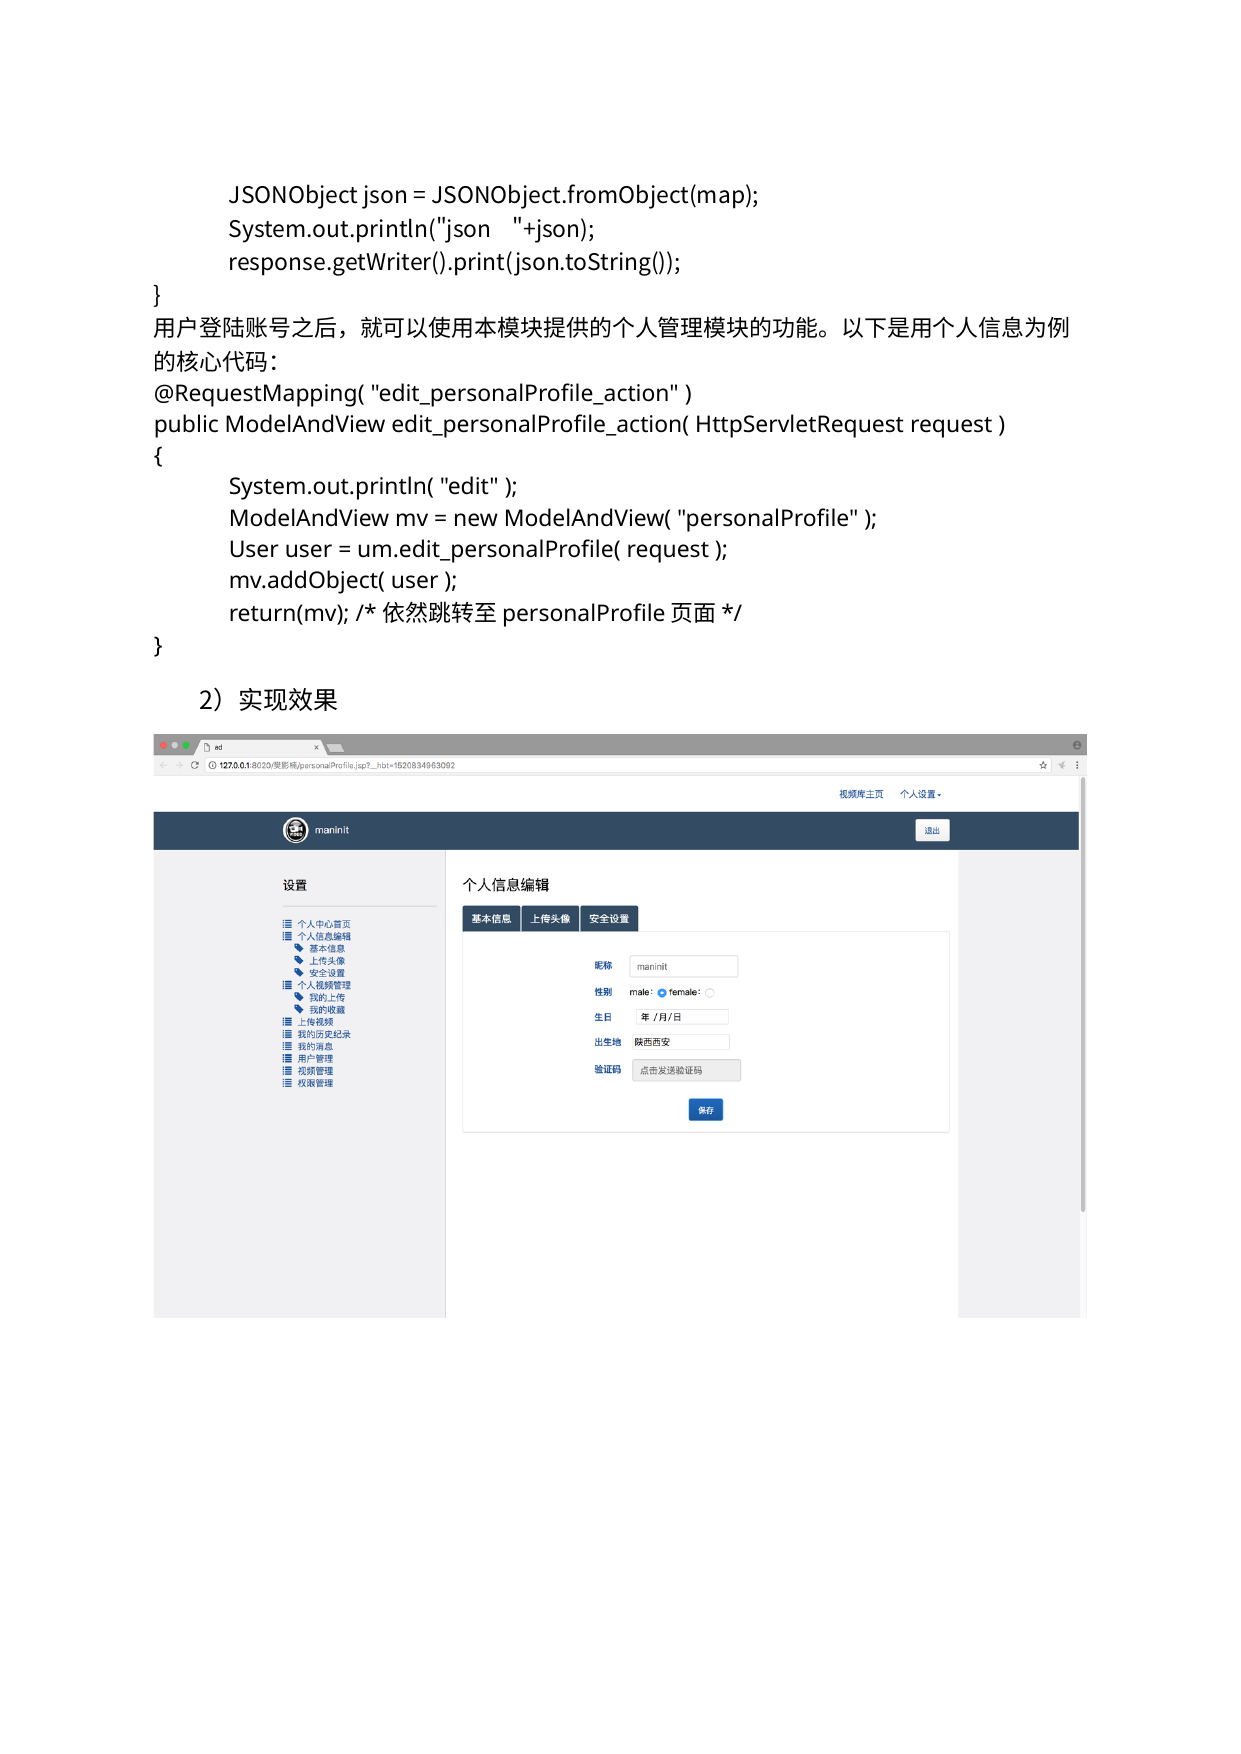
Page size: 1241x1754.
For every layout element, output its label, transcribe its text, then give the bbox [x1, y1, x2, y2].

text ModelAndView mv = new ModelAndView( "personalProfile" ); [153, 502, 1087, 533]
text mv.addObject( user ); [153, 564, 1087, 595]
text User user = um.edit_personalProfile( request ); [153, 533, 1087, 564]
text } [153, 277, 1087, 310]
text 2）实现效果 [153, 681, 1087, 717]
text response.getWriter().print(json.toString()); [153, 244, 1087, 277]
picture [153, 734, 1087, 1318]
text System.out.println("json "+json); [153, 210, 1087, 244]
text public ModelAndView edit_personalProfile_action( HttpServletRequest request ) [153, 408, 1087, 439]
text @RequestMapping( "edit_personalProfile_action" ) [153, 377, 1087, 408]
text } [153, 629, 1087, 660]
text 用户登陆账号之后，就可以使用本模块提供的个人管理模块的功能。以下是用个人信息为例的核心代码： [153, 310, 1087, 377]
text return(mv); /* 依然跳转至personalProfile页面 */ [153, 595, 1087, 629]
text JSONObject json = JSONObject.fromObject(map); [153, 177, 1087, 210]
text { [153, 439, 1087, 470]
text System.out.println( "edit" ); [153, 470, 1087, 502]
